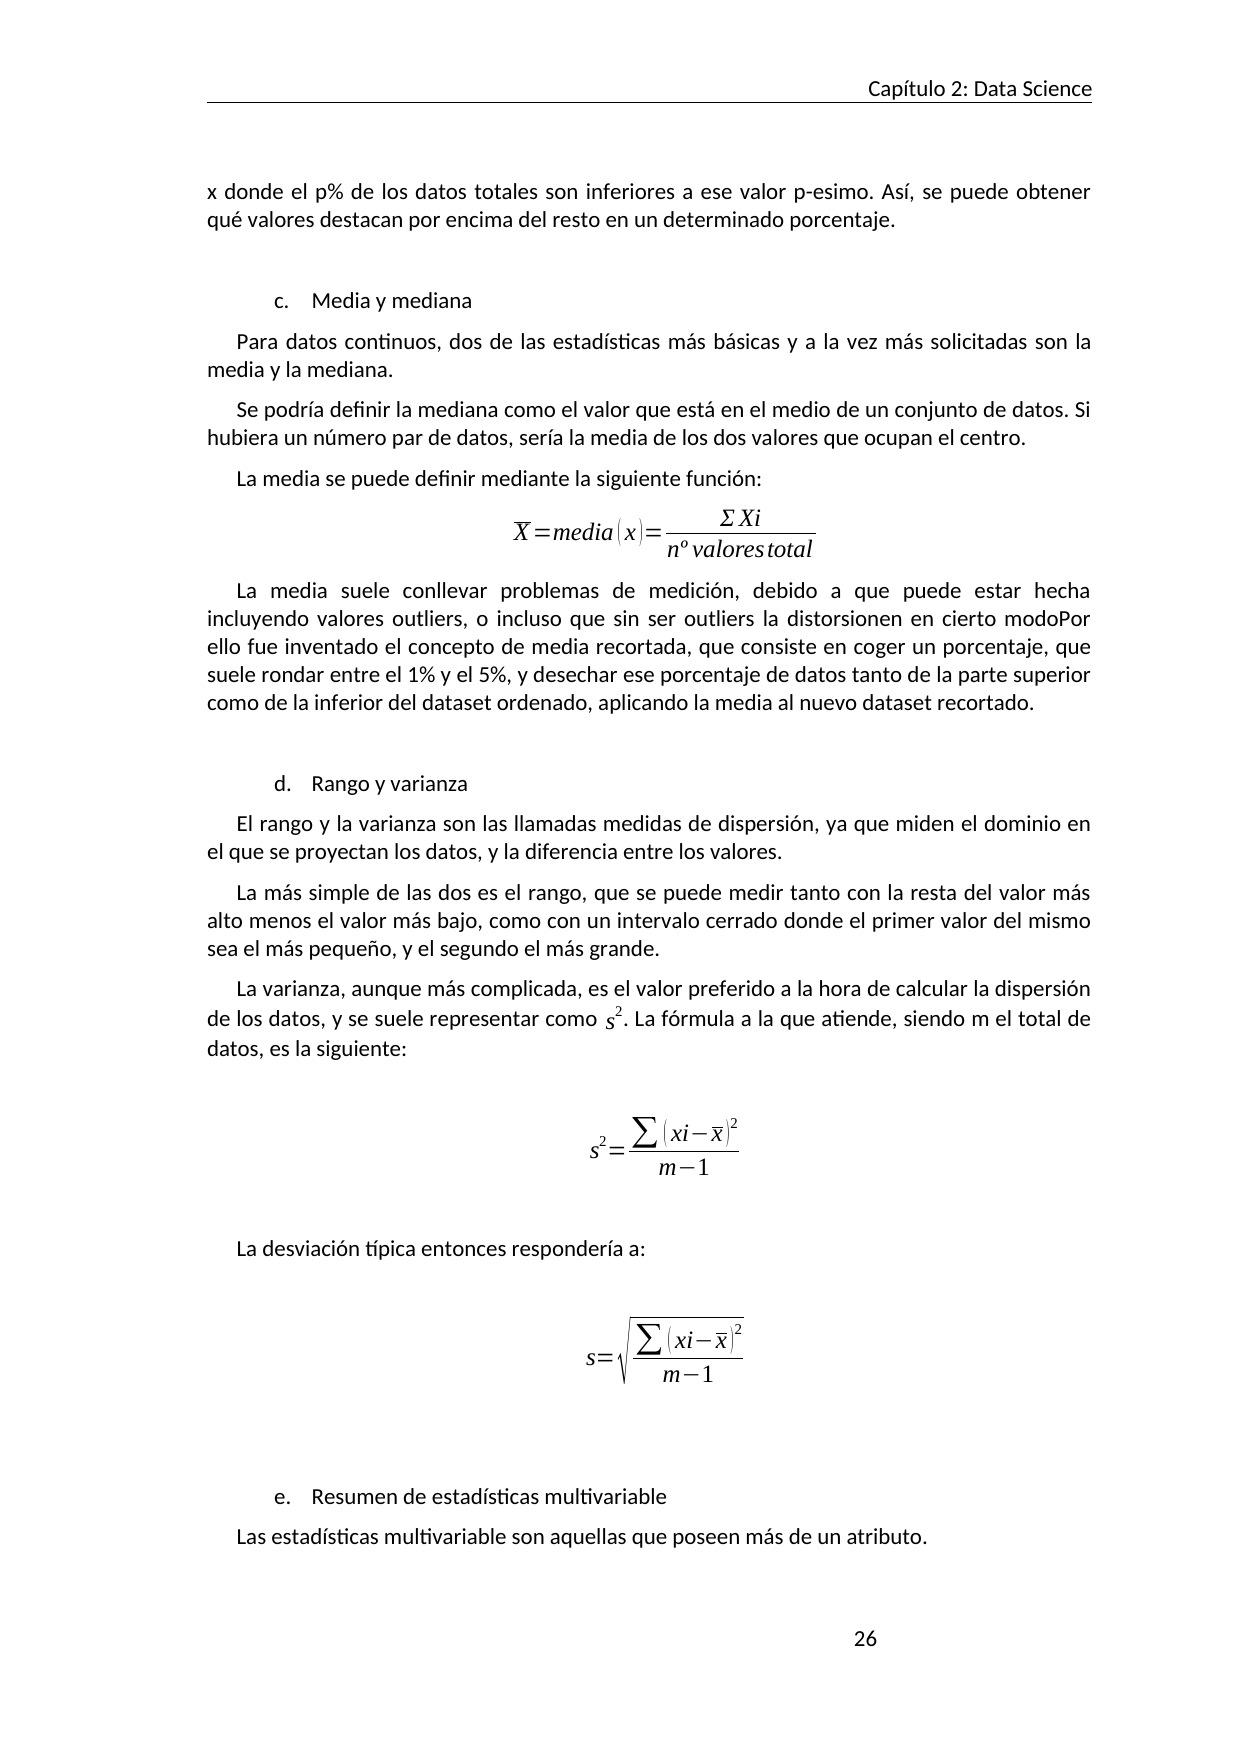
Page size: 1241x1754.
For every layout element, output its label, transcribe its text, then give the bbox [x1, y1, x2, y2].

list Resumen de estadísticas multivariable [274, 1482, 1092, 1510]
list Rango y varianza [274, 769, 1092, 797]
list Media y mediana [274, 286, 1092, 314]
text La media se puede definir mediante la siguiente función: [207, 464, 1092, 492]
text Las estadísticas multivariable son aquellas que poseen más de un atributo. [207, 1522, 1092, 1550]
text El rango y la varianza son las llamadas medidas de dispersión, ya que miden el dominio en el que se proyectan los datos, y la diferencia entre los valores. [207, 809, 1092, 866]
text La más simple de las dos es el rango, que se puede medir tanto con la resta del valor más alto menos el valor más bajo, como con un intervalo cerrado donde el primer valor del mismo sea el más pequeño, y el segundo el más grande. [207, 878, 1092, 962]
text Para datos continuos, dos de las estadísticas más básicas y a la vez más solicitadas son la media y la mediana. [207, 327, 1092, 383]
text La varianza, aunque más complicada, es el valor preferido a la hora de calcular la dispersión de los datos, y se suele representar como . La fórmula a la que atiende, siendo m el total de datos, es la siguiente: [207, 974, 1092, 1062]
text La media suele conllevar problemas de medición, debido a que puede estar hecha incluyendo valores outliers, o incluso que sin ser outliers la distorsionen en cierto modoPor ello fue inventado el concepto de media recortada, que consiste en coger un porcentaje, que suele rondar entre el 1% y el 5%, y desechar ese porcentaje de datos tanto de la parte superior como de la inferior del dataset ordenado, aplicando la media al nuevo dataset recortado. [207, 576, 1092, 716]
text Se podría definir la mediana como el valor que está en el medio de un conjunto de datos. Si hubiera un número par de datos, sería la media de los dos valores que ocupan el centro. [207, 395, 1092, 451]
text La desviación típica entonces respondería a: [207, 1234, 1092, 1263]
